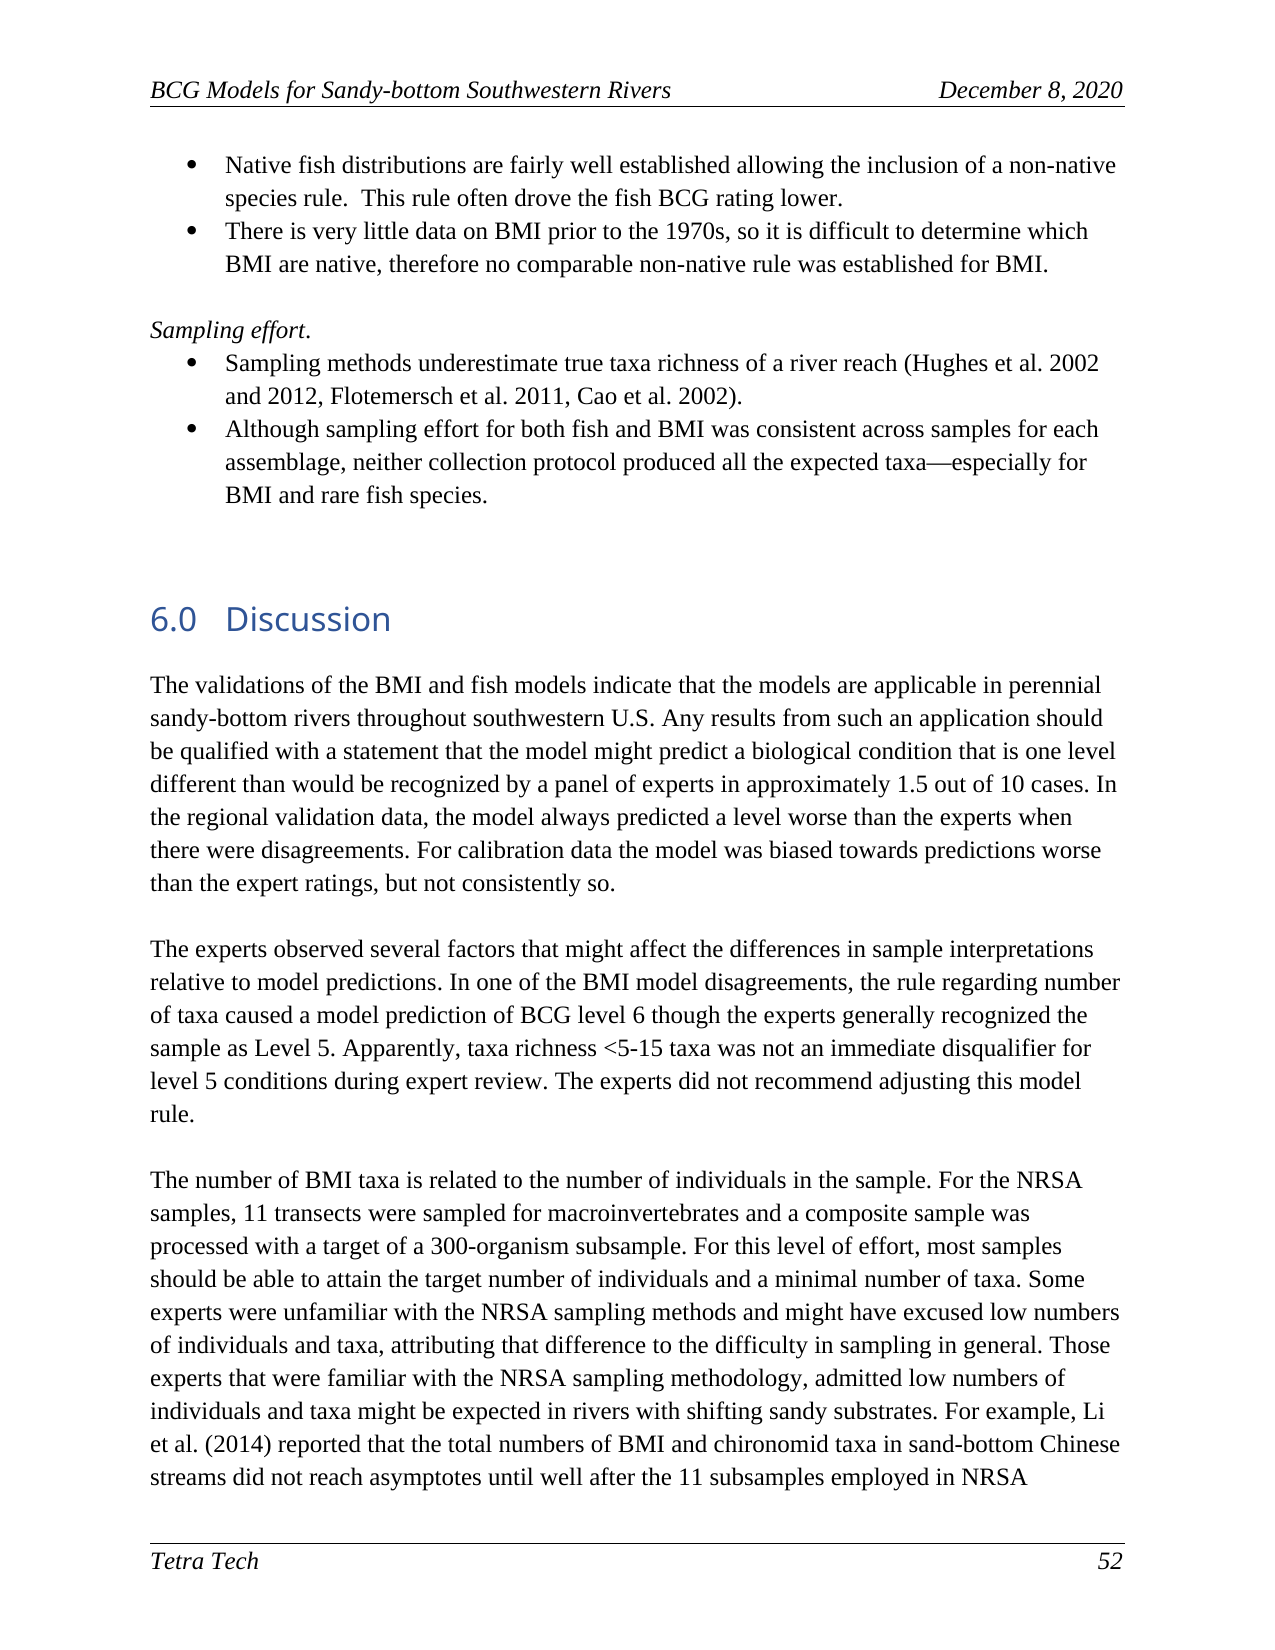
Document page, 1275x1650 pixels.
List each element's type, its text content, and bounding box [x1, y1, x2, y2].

subtitle 6.0 Discussion [150, 596, 1125, 641]
list There is very little data on BMI prior to the 1970s, so it is difficult to determine which BMI are native, therefore no comparable non-native rule was established for BMI. [187, 216, 1125, 278]
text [150, 1165, 1125, 1491]
text The experts observed several factors that might affect the differences in sample interpretations relative to model predictions. In one of the BMI model disagreements, the rule regarding number of taxa caused a model prediction of BCG level 6 though the experts generally recognized the sample as Level 5. Apparently, taxa richness <5-15 taxa was not an immediate disqualifier for level 5 conditions during expert review. The experts did not recommend adjusting this model rule. [150, 934, 1125, 1128]
list Sampling methods underestimate true taxa richness of a river reach (Hughes et al. 2002 and 2012, Flotemersch et al. 2011, Cao et al. 2002). [187, 348, 1125, 410]
list Although sampling effort for both fish and BMI was consistent across samples for each assemblage, neither collection protocol produced all the expected taxa—especially for BMI and rare fish species. [187, 414, 1125, 509]
text The validations of the BMI and fish models indicate that the models are applicable in perennial sandy-bottom rivers throughout southwestern U.S. Any results from such an application should be qualified with a statement that the model might predict a biological condition that is one level different than would be recognized by a panel of experts in approximately 1.5 out of 10 cases. In the regional validation data, the model always predicted a level worse than the experts when there were disagreements. For calibration data the model was biased towards predictions worse than the expert ratings, but not consistently so. [150, 670, 1125, 897]
text Sampling effort. [150, 315, 1125, 344]
list Native fish distributions are fairly well established allowing the inclusion of a non-native species rule. This rule often drove the fish BCG rating lower. [187, 150, 1125, 212]
